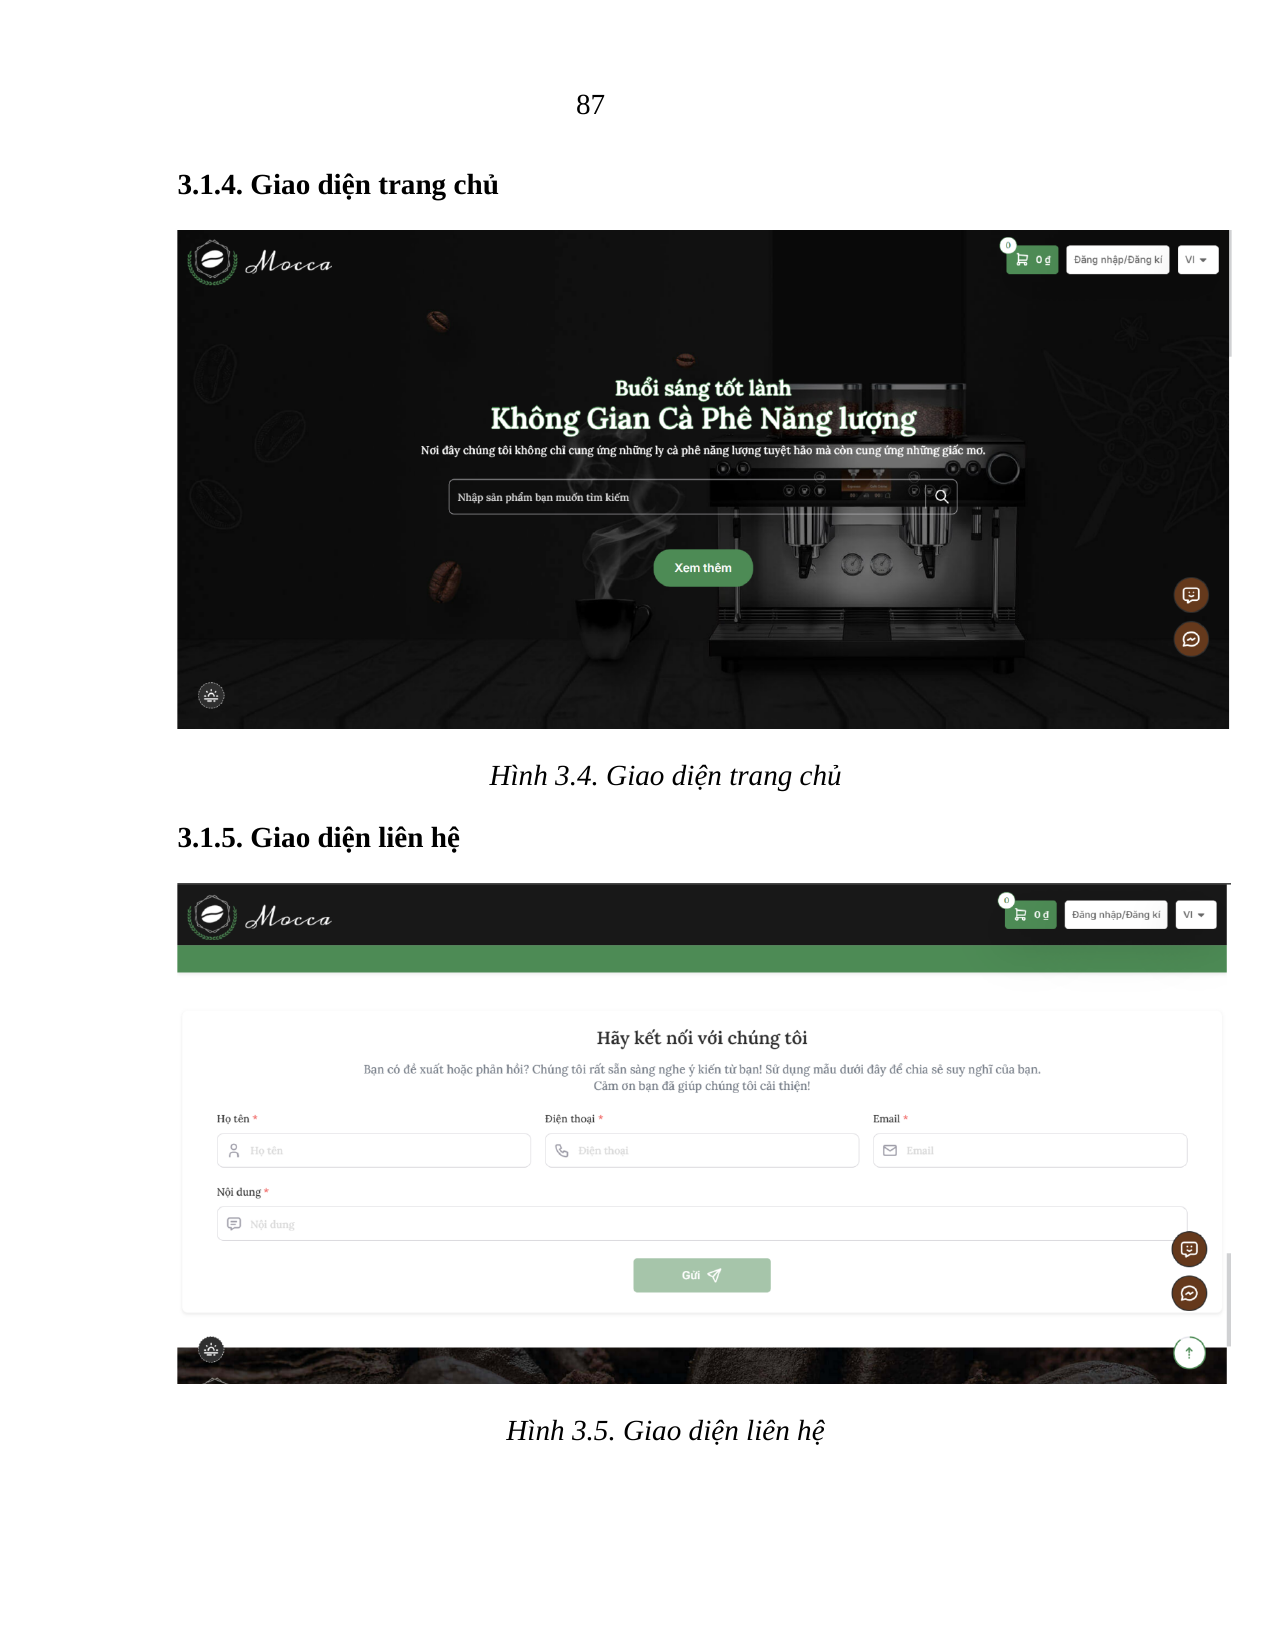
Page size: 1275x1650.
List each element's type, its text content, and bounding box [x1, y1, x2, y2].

picture [177, 230, 1232, 729]
subtitle Giao diện trang chủ [177, 167, 1156, 201]
picture [177, 883, 1231, 1384]
subtitle Giao diện liên hệ [177, 821, 1156, 854]
text Hình 3.5. Giao diện liên hệ [177, 1413, 1156, 1446]
text Hình 3.4. Giao diện trang chủ [177, 758, 1156, 791]
